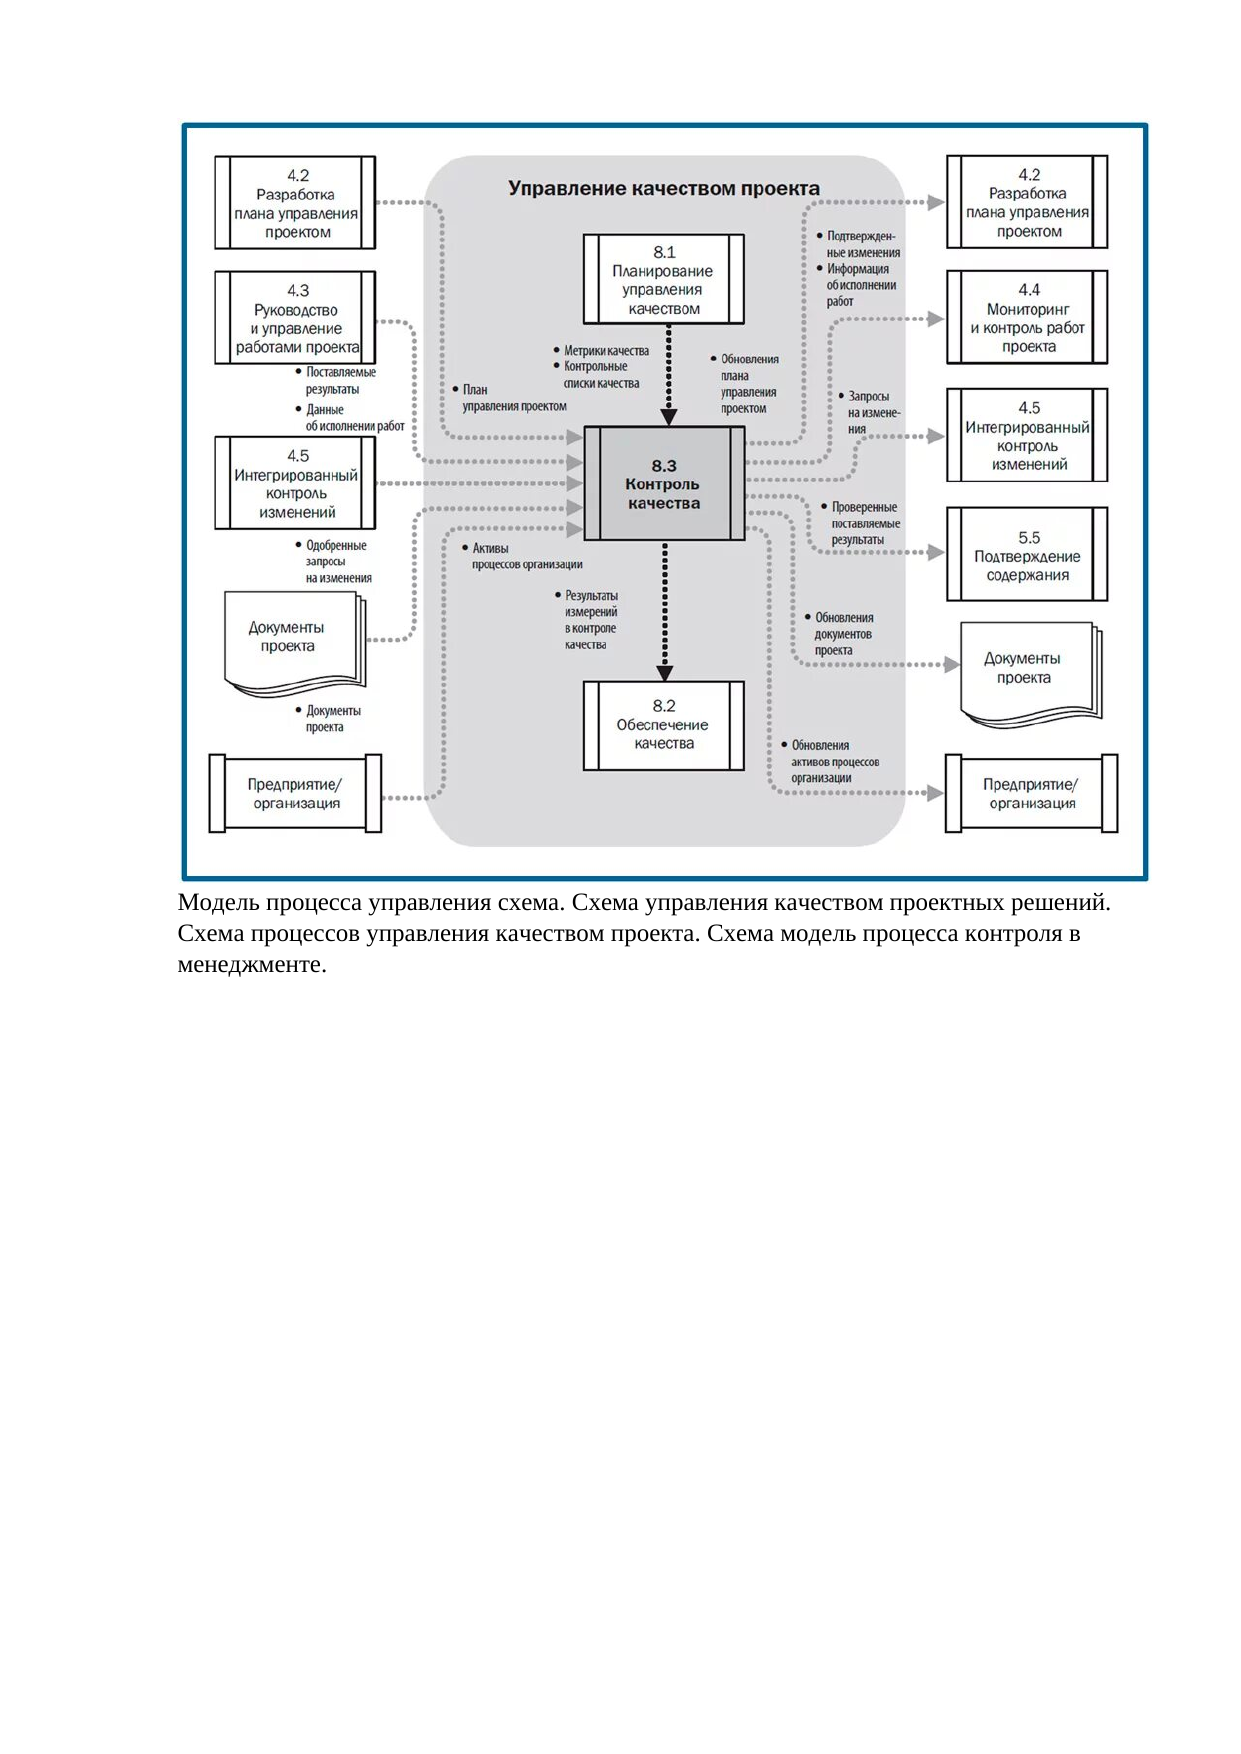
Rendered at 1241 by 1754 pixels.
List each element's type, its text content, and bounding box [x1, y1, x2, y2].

picture [177, 118, 1152, 885]
